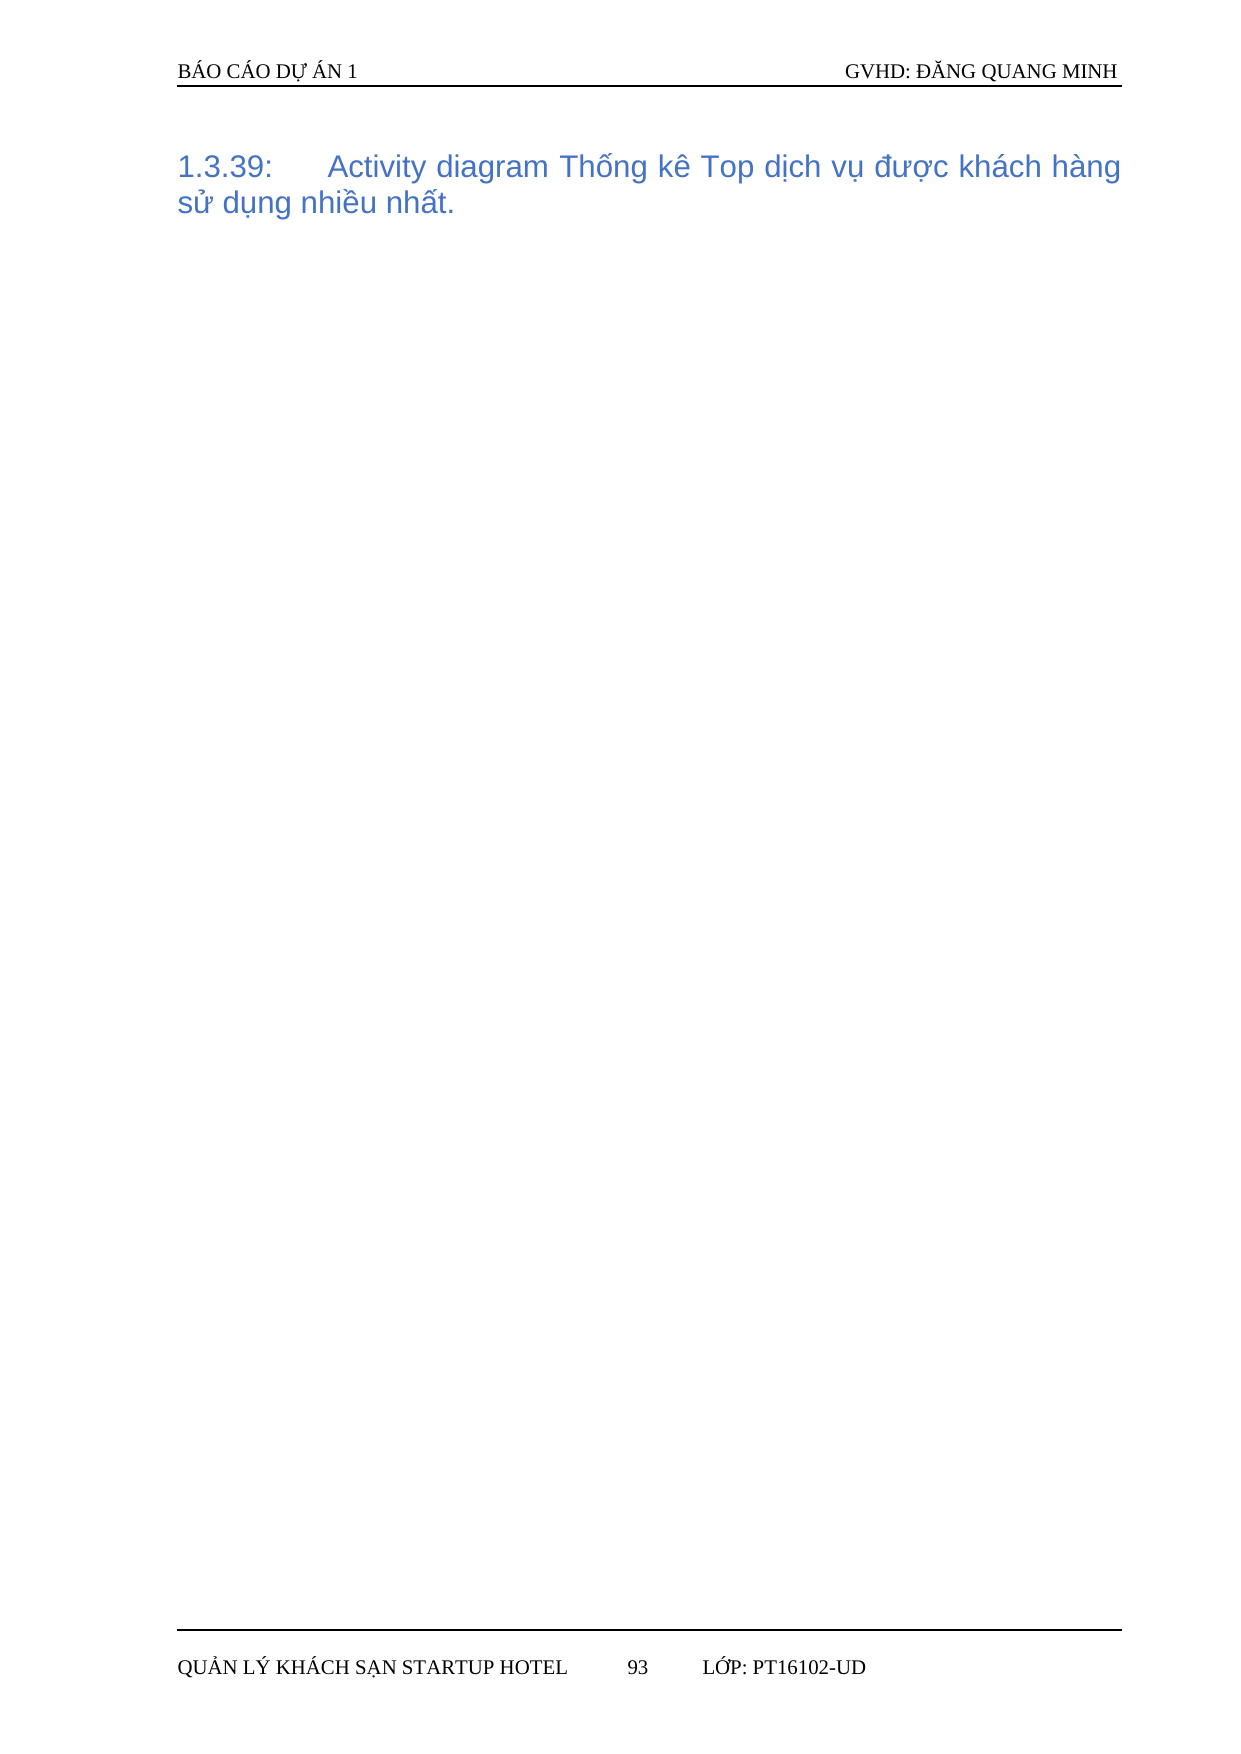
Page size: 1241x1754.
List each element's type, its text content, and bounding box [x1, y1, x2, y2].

subtitle Activity diagram Thống kê Top dịch vụ được khách hàng sử dụng nhiều nhất. [177, 148, 1122, 219]
